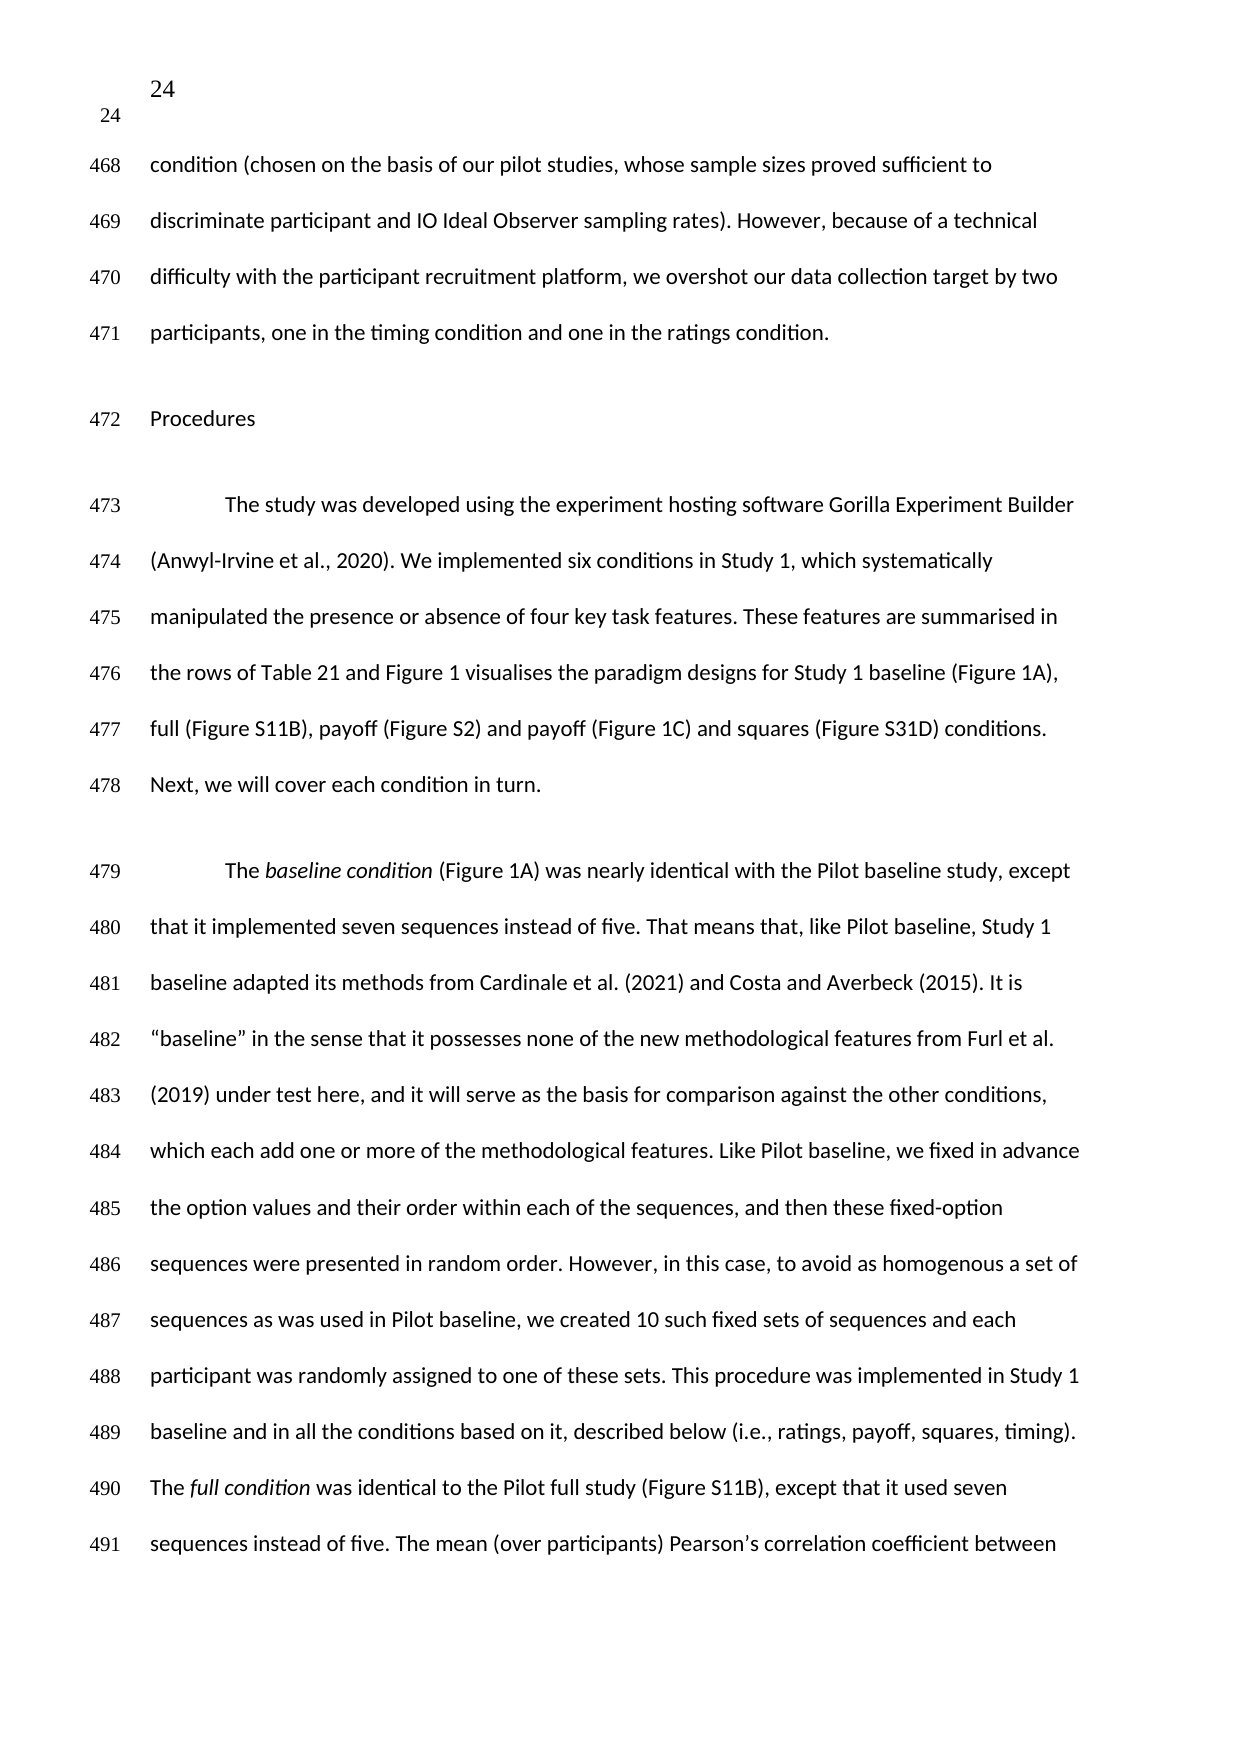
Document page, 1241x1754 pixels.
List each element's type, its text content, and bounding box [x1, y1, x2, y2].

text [150, 856, 1090, 1557]
text Procedures [150, 404, 1090, 432]
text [150, 150, 1090, 346]
text The study was developed using the experiment hosting software Gorilla Experiment Builder (Anwyl-Irvine et al., 2020). We implemented six conditions in Study 1, which systematically manipulated the presence or absence of four key task features. These features are summarised in the rows of Table and Figure 1 visualises the paradigm designs for Study 1 baseline (Figure 1), full (Figure ), squares (Figure ) conditions. Next, we will cover each condition in turn. [150, 490, 1090, 798]
